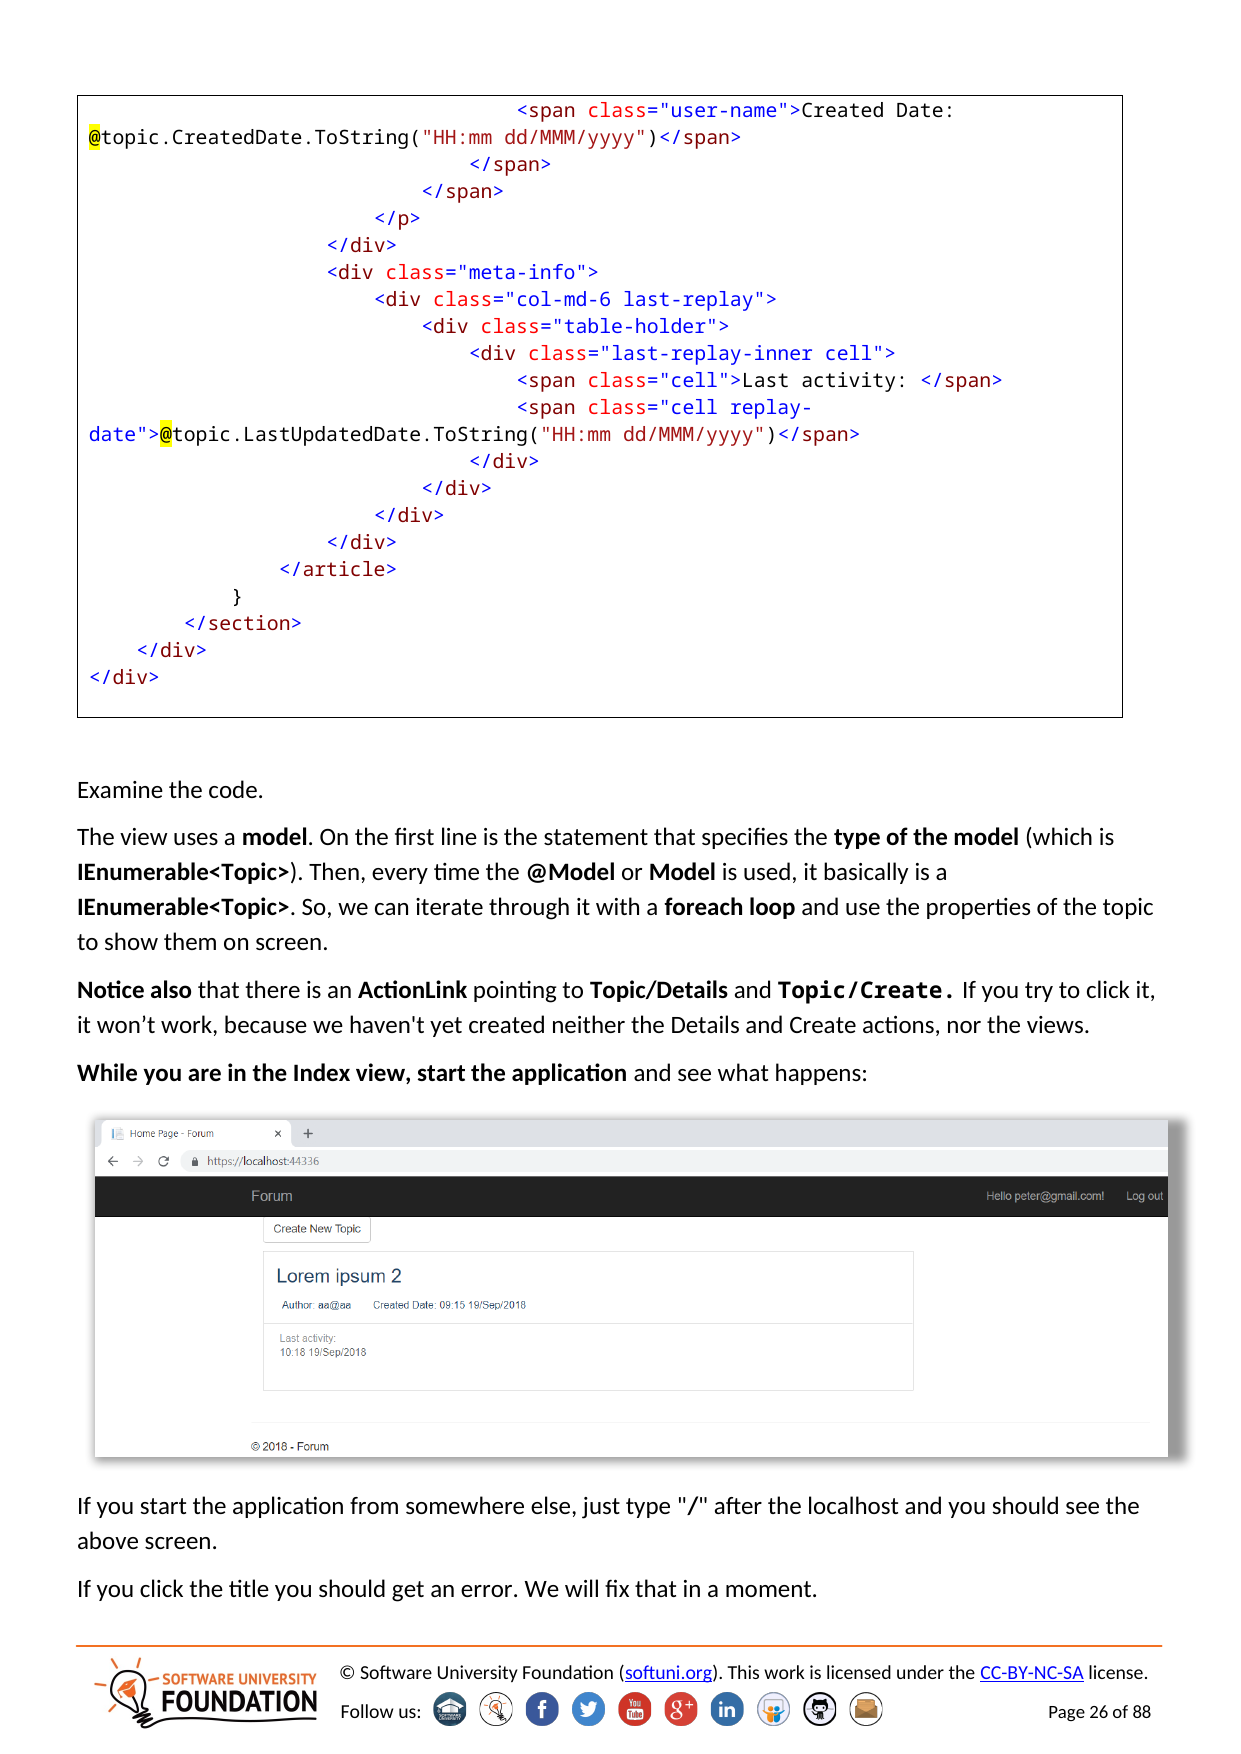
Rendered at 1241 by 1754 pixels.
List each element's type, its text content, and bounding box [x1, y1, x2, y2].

text If you click the title you should get an error. We will fix that in a moment. [77, 1573, 1163, 1603]
picture [849, 1692, 883, 1726]
text Examine the code. [77, 774, 1163, 804]
picture [710, 1692, 744, 1726]
text Notice also that there is an ActionLink pointing to Topic/Details and Topic/Create. If you try to click it, it won’t work, because we haven't yet created neither the Details and Create actions, nor the views. [77, 974, 1163, 1040]
picture [572, 1692, 605, 1726]
picture [93, 1656, 317, 1729]
picture [618, 1692, 652, 1726]
text If you start the application from somewhere else, just type "/" after the localhost and you should see the above screen. [77, 1490, 1163, 1556]
text While you are in the Index view, start the application and see what happens: [77, 1057, 1163, 1088]
picture [664, 1692, 698, 1726]
picture [757, 1692, 790, 1726]
text The view uses a model. On the first line is the statement that specifies the type of the model (which is IEnumerable<Topic>). Then, every time the @Model or Model is used, it basically is a IEnumerable<Topic>. So, we can iterate through it with a foreach loop and use the properties of the topic to show them on screen. [77, 821, 1163, 957]
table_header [78, 96, 1122, 717]
picture [525, 1692, 559, 1726]
picture [433, 1692, 467, 1726]
picture [95, 1120, 1168, 1457]
picture [479, 1692, 513, 1726]
picture [803, 1692, 837, 1726]
